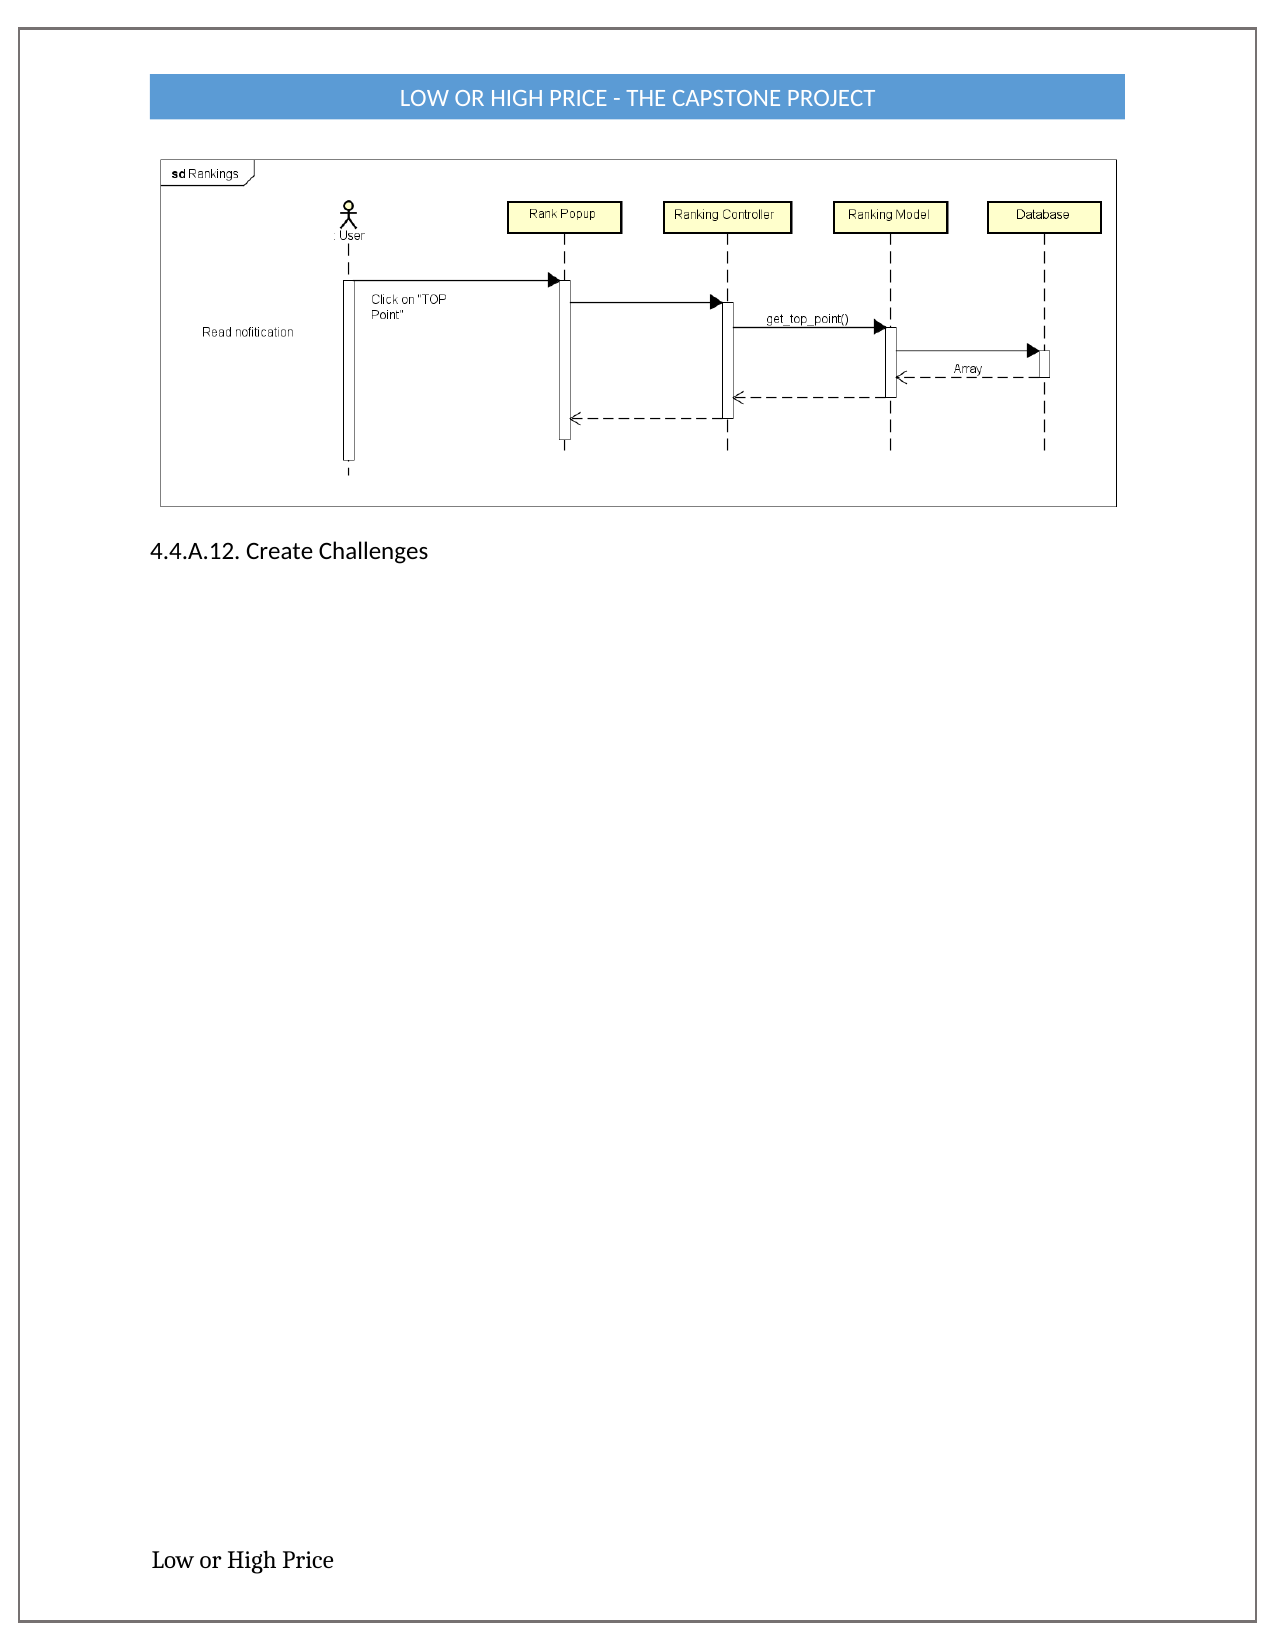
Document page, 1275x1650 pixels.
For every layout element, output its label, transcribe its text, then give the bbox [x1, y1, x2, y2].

text 4.4.A.12. Create Challenges [150, 535, 1125, 566]
picture [150, 150, 1125, 517]
